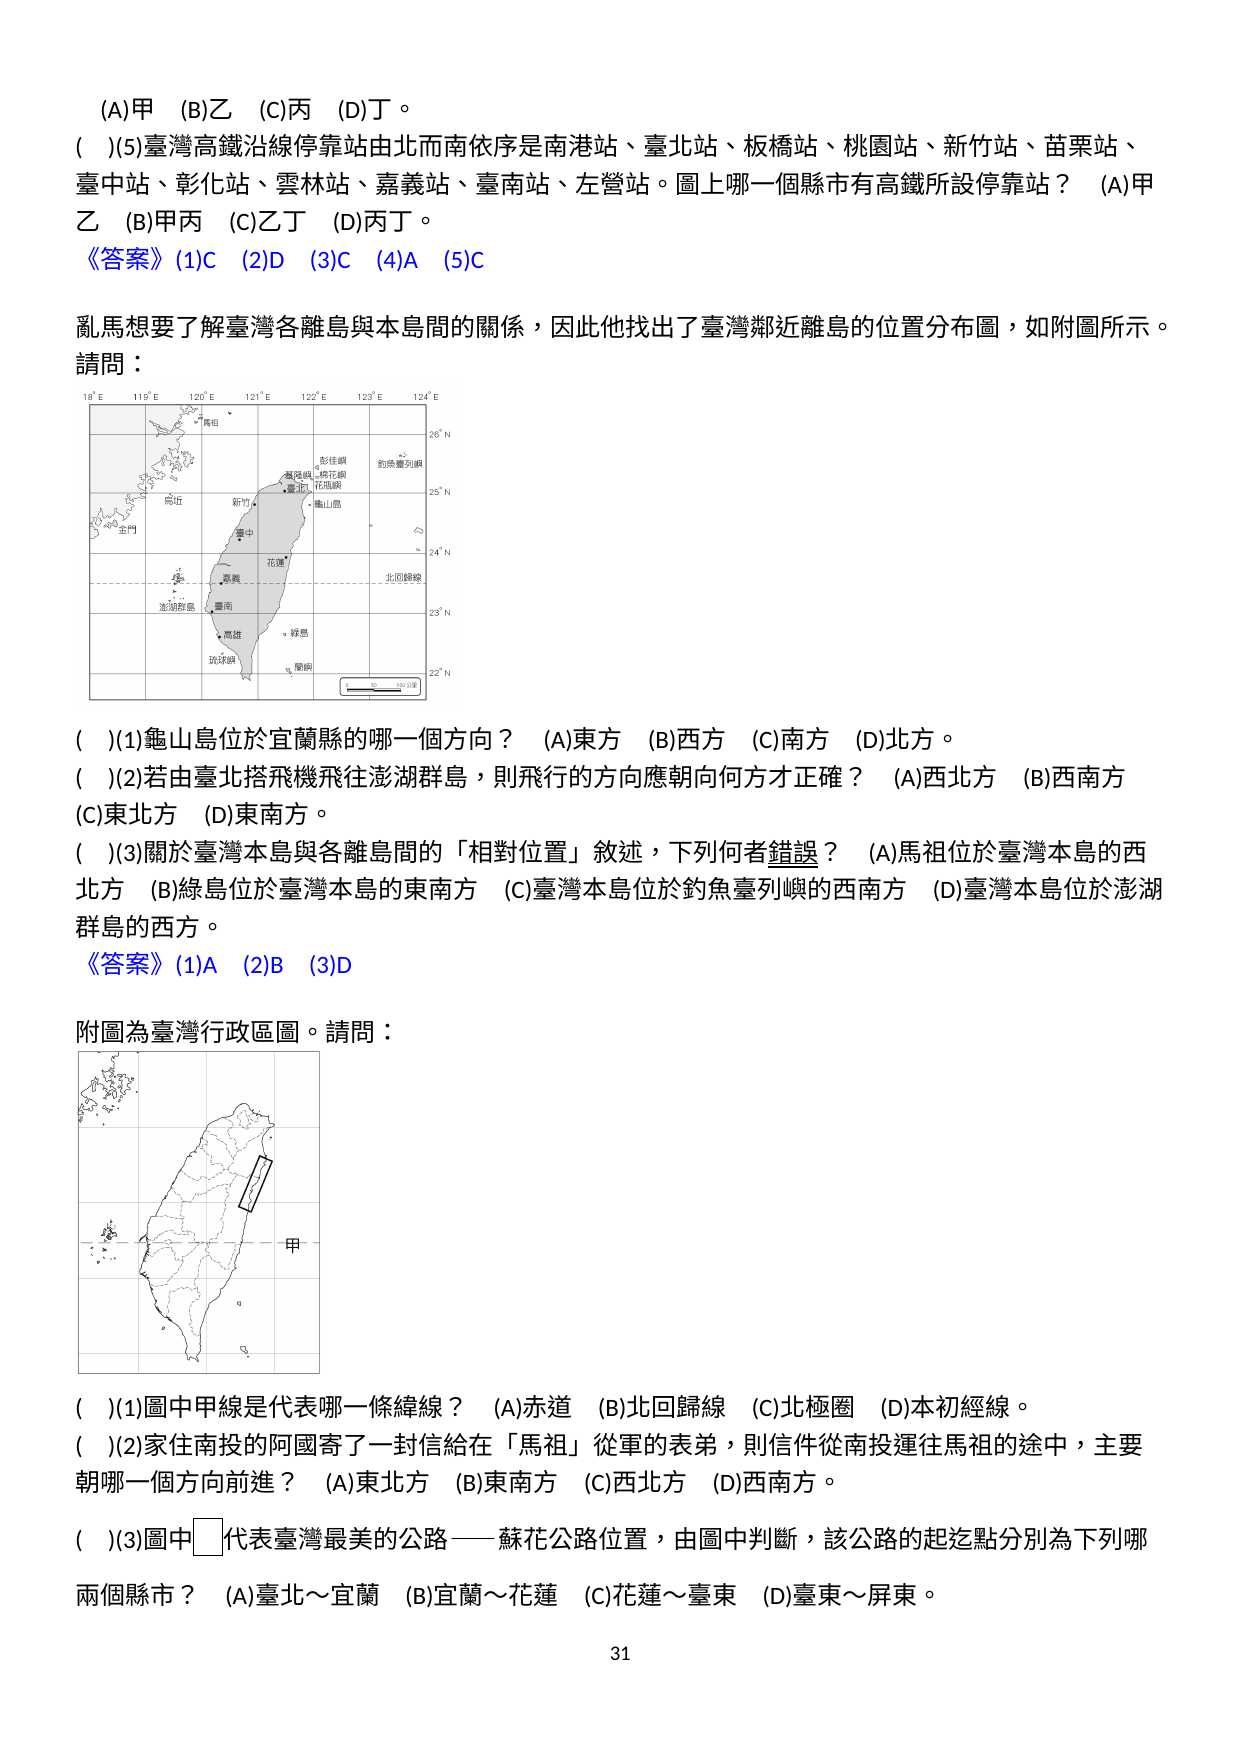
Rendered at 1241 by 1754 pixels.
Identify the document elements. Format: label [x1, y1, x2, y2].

picture [75, 381, 458, 707]
picture [75, 1049, 322, 1375]
